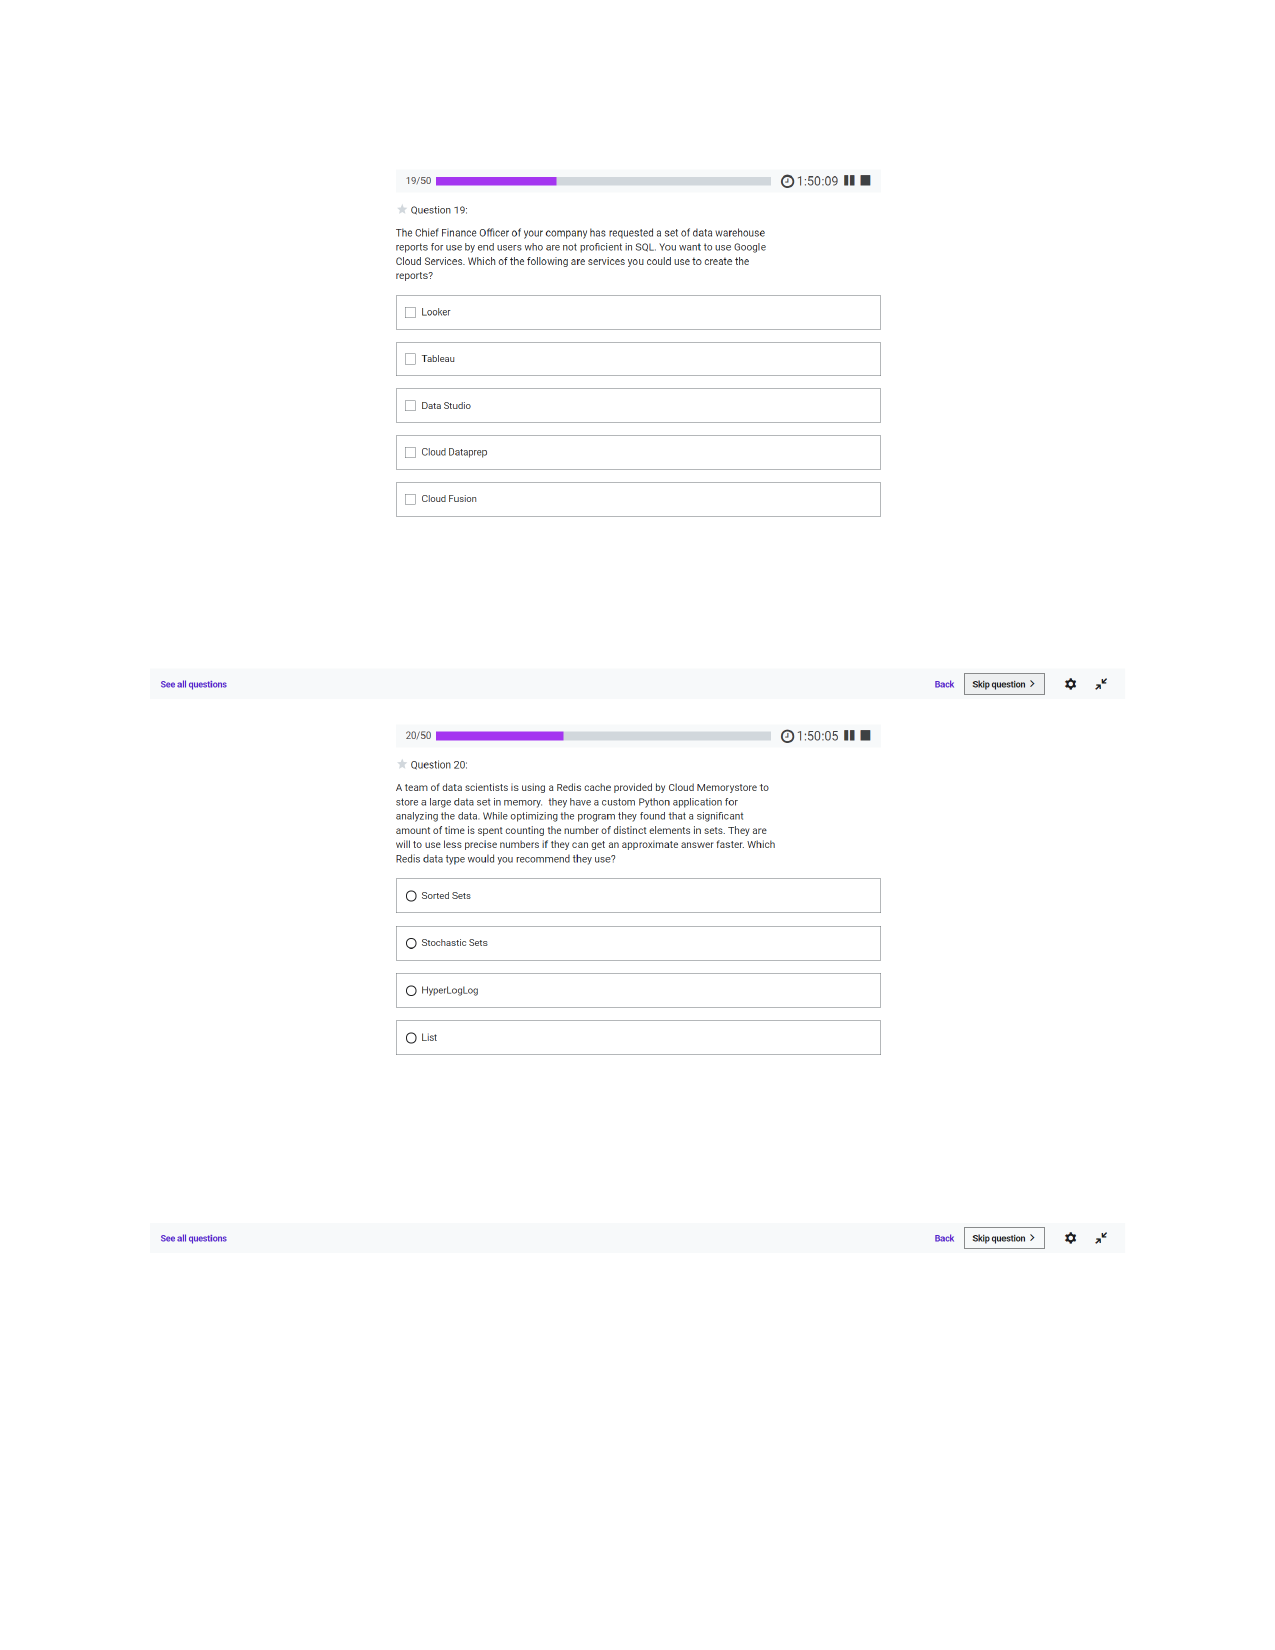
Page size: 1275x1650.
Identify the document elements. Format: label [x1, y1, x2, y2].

picture [150, 704, 1125, 1253]
picture [150, 150, 1125, 699]
